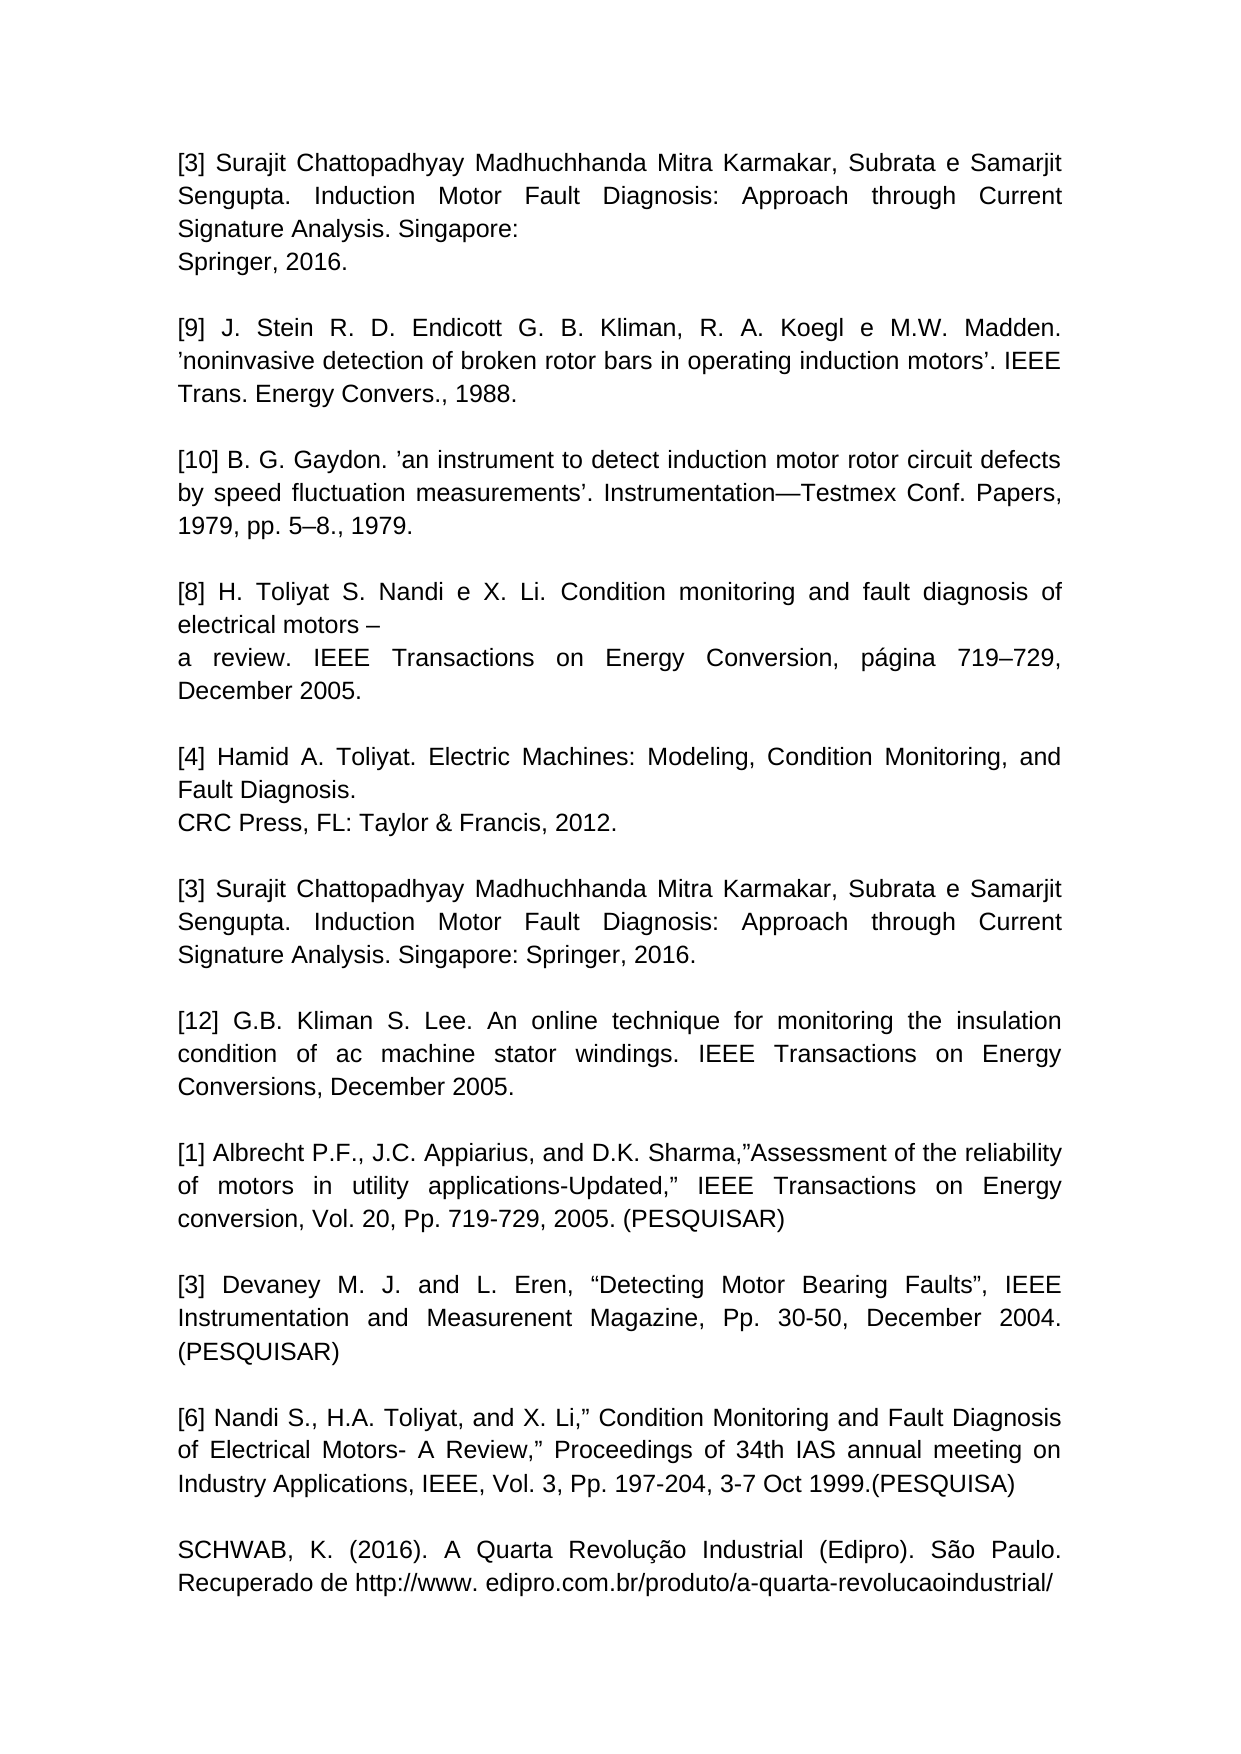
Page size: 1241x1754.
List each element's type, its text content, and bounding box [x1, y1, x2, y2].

text [6] Nandi S., H.A. Toliyat, and X. Li,” Condition Monitoring and Fault Diagnosis of Electrical Motors- A Review,” Proceedings of 34th IAS annual meeting on Industry Applications, IEEE, Vol. 3, Pp. 197-204, 3-7 Oct 1999.(PESQUISA) [177, 1402, 1063, 1497]
text [3] Surajit Chattopadhyay Madhuchhanda Mitra Karmakar, Subrata e Samarjit Sengupta. Induction Motor Fault Diagnosis: Approach through Current Signature Analysis. Singapore: Springer, 2016. [177, 874, 1063, 969]
text CRC Press, FL: Taylor & Francis, 2012. [177, 808, 1063, 837]
text [4] Hamid A. Toliyat. Electric Machines: Modeling, Condition Monitoring, and Fault Diagnosis. [177, 742, 1063, 804]
text [3] Surajit Chattopadhyay Madhuchhanda Mitra Karmakar, Subrata e Samarjit Sengupta. Induction Motor Fault Diagnosis: Approach through Current Signature Analysis. Singapore: [177, 148, 1063, 242]
text [9] J. Stein R. D. Endicott G. B. Kliman, R. A. Koegl e M.W. Madden. ’noninvasive detection of broken rotor bars in operating induction motors’. IEEE Trans. Energy Convers., 1988. [177, 313, 1063, 408]
text Springer, 2016. [177, 247, 1063, 276]
text [8] H. Toliyat S. Nandi e X. Li. Condition monitoring and fault diagnosis of electrical motors – [177, 577, 1063, 639]
text [1] Albrecht P.F., J.C. Appiarius, and D.K. Sharma,”Assessment of the reliability of motors in utility applications-Updated,” IEEE Transactions on Energy conversion, Vol. 20, Pp. 719-729, 2005. (PESQUISAR) [177, 1138, 1063, 1233]
text SCHWAB, K. (2016). A Quarta Revolução Industrial (Edipro). São Paulo. Recuperado de http://www. edipro.com.br/produto/a-quarta-revolucaoindustrial/ [177, 1534, 1063, 1596]
text [12] G.B. Kliman S. Lee. An online technique for monitoring the insulation condition of ac machine stator windings. IEEE Transactions on Energy Conversions, December 2005. [177, 1006, 1063, 1101]
text [3] Devaney M. J. and L. Eren, “Detecting Motor Bearing Faults”, IEEE Instrumentation and Measurenent Magazine, Pp. 30-50, December 2004. (PESQUISAR) [177, 1270, 1063, 1365]
text a review. IEEE Transactions on Energy Conversion, página 719–729, December 2005. [177, 643, 1063, 705]
text [10] B. G. Gaydon. ’an instrument to detect induction motor rotor circuit defects by speed fluctuation measurements’. Instrumentation—Testmex Conf. Papers, 1979, pp. 5–8., 1979. [177, 445, 1063, 540]
